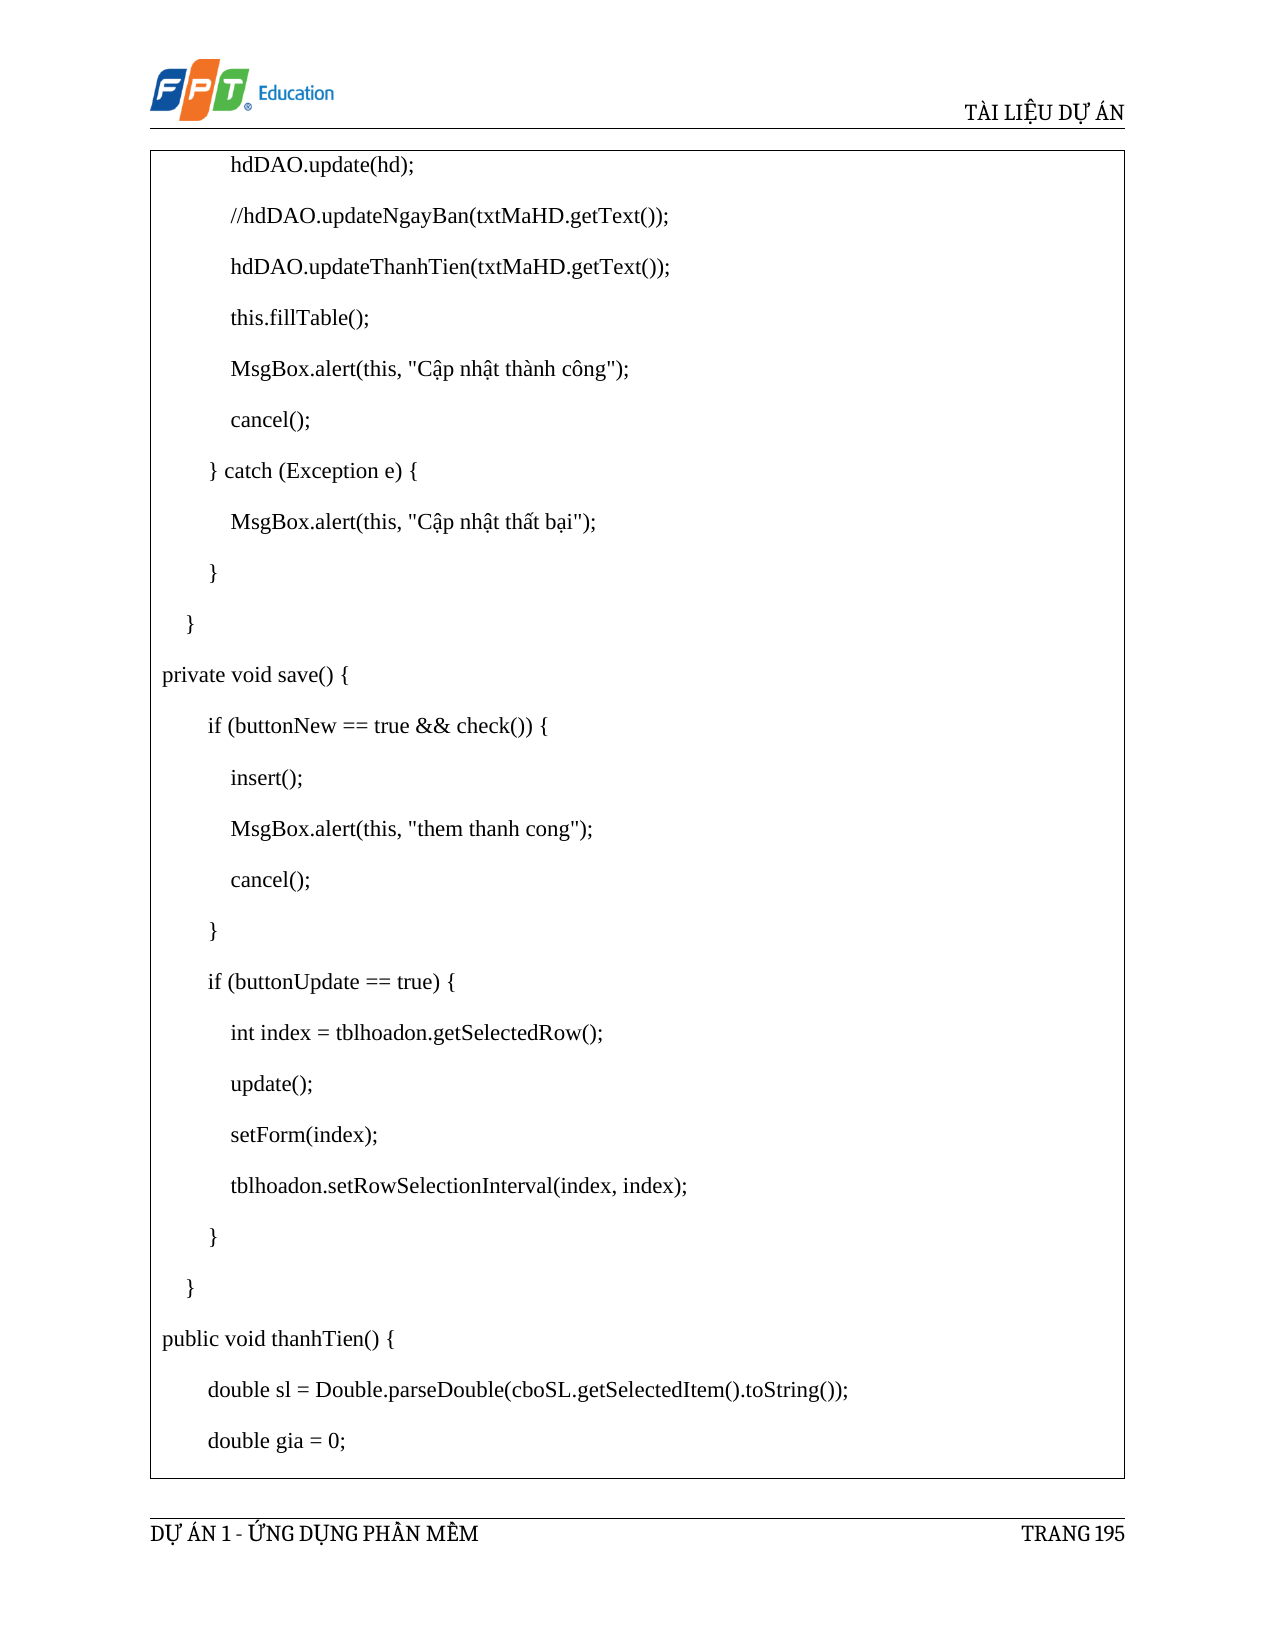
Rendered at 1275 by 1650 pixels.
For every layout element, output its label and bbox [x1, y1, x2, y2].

table_header [151, 151, 1124, 1478]
picture [150, 59, 336, 121]
